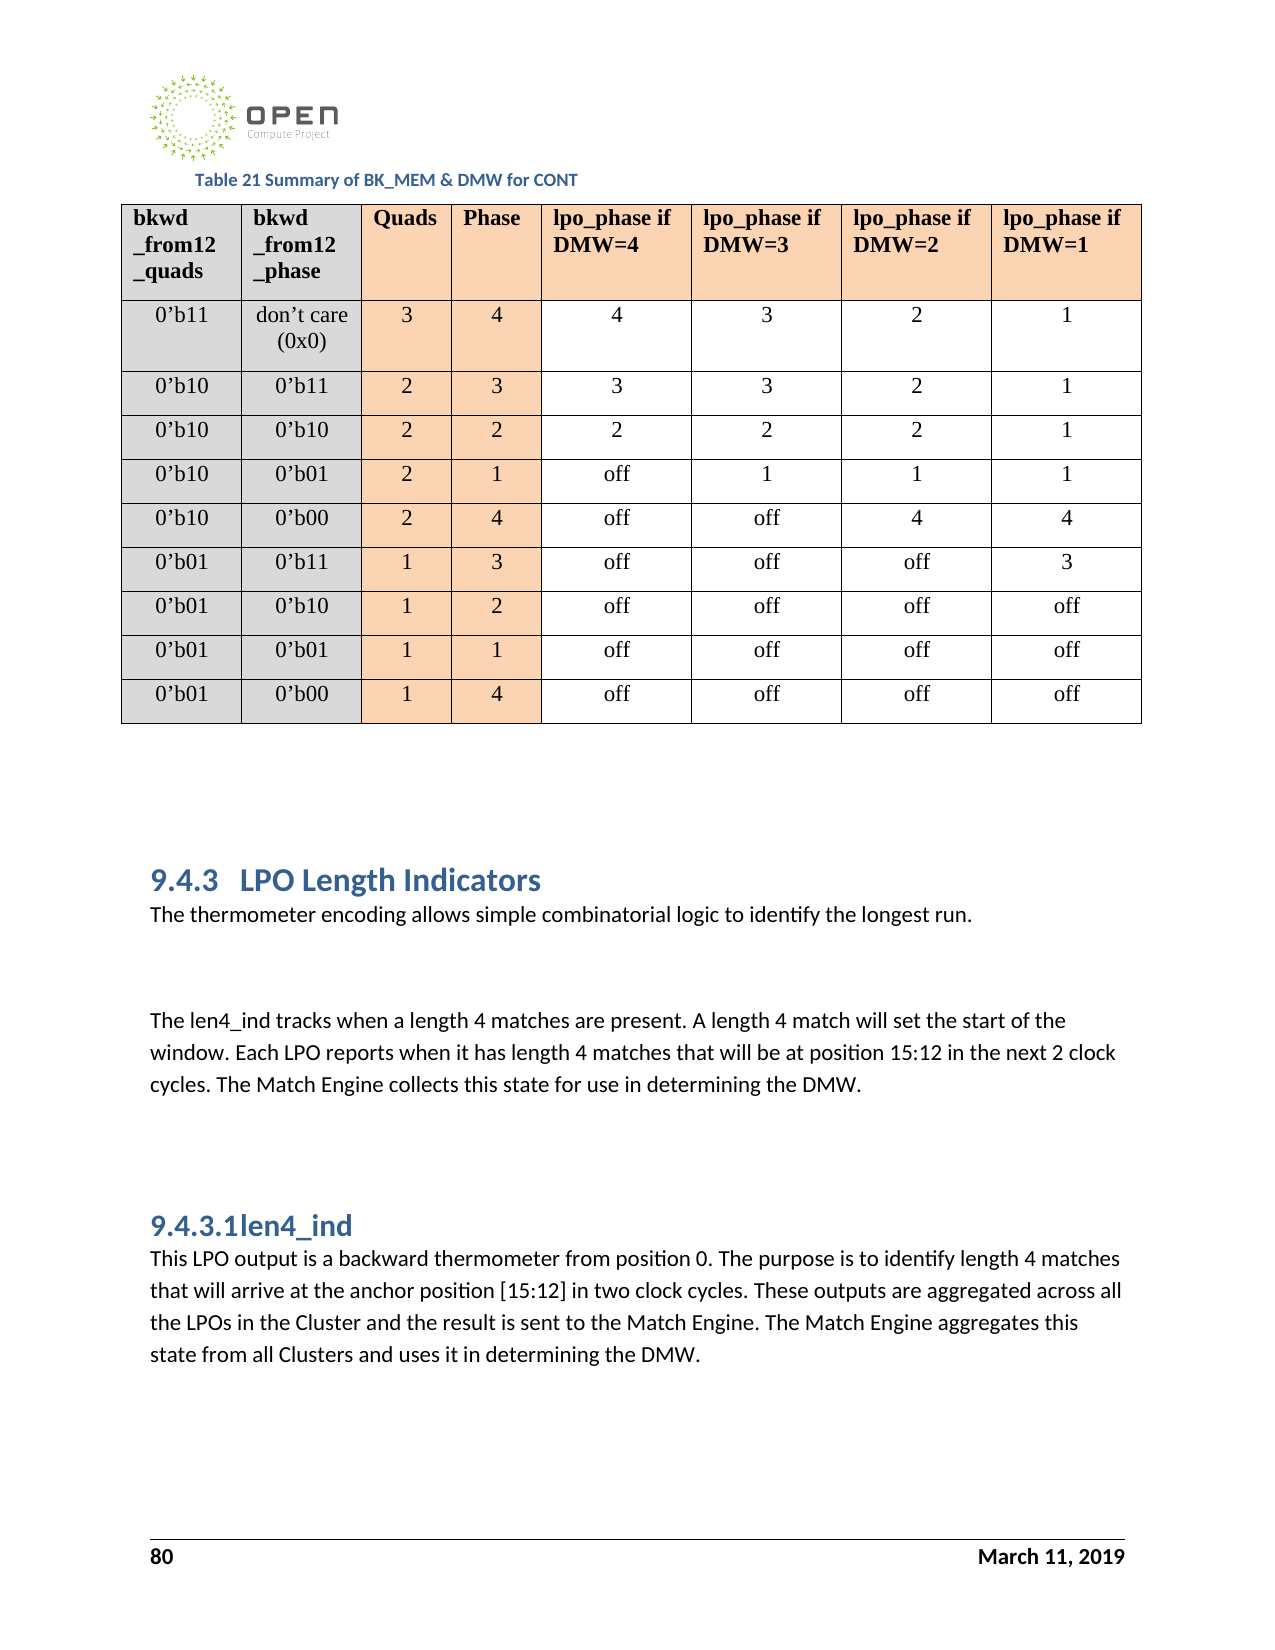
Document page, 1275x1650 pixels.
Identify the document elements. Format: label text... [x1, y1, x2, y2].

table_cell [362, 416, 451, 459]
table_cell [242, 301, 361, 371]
text The len4_ind tracks when a length 4 matches are present. A length 4 match will set the start of the window. Each LPO reports when it has length 4 matches that will be at position 15:12 in the next 2 clock cycles. The Match Engine collects this state for use in determining the DMW. [150, 1006, 1125, 1098]
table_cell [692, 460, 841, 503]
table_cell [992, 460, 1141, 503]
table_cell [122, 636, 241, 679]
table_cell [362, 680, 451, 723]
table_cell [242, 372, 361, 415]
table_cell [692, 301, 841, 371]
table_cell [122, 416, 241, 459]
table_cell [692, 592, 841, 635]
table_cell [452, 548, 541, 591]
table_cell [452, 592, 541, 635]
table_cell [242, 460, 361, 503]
text The thermometer encoding allows simple combinatorial logic to identify the longest run. [150, 900, 1125, 928]
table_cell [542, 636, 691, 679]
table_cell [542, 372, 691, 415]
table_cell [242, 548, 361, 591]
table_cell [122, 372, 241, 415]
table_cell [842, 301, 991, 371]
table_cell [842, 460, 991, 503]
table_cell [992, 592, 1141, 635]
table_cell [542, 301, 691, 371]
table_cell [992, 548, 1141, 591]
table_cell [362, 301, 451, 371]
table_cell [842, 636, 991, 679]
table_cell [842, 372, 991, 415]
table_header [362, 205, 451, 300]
text Table 21 Summary of BK_MEM & DMW for CONT [195, 168, 1125, 191]
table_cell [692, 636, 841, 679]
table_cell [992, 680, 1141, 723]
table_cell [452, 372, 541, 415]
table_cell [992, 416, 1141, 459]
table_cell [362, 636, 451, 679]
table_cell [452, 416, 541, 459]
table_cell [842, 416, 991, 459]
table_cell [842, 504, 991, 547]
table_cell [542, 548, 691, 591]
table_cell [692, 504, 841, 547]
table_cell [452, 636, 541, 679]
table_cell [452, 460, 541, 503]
text This LPO output is a backward thermometer from position 0. The purpose is to identify length 4 matches that will arrive at the anchor position [15:12] in two clock cycles. These outputs are aggregated across all the LPOs in the Cluster and the result is sent to the Match Engine. The Match Engine aggregates this state from all Clusters and uses it in determining the DMW. [150, 1244, 1125, 1368]
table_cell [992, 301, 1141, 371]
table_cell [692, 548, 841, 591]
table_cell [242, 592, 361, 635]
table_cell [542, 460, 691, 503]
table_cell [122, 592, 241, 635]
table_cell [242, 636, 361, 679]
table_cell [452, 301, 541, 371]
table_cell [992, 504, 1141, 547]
picture [150, 75, 338, 168]
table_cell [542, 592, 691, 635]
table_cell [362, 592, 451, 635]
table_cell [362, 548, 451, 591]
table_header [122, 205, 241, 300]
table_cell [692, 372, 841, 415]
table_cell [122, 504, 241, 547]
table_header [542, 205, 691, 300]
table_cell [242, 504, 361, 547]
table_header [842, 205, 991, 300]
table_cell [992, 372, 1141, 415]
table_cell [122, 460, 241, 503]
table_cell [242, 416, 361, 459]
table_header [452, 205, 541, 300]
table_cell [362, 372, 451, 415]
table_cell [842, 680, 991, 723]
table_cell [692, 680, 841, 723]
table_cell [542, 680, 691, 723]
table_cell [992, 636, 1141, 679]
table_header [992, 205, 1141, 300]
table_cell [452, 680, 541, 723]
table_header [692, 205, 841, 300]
subtitle len4_ind [150, 1206, 1125, 1244]
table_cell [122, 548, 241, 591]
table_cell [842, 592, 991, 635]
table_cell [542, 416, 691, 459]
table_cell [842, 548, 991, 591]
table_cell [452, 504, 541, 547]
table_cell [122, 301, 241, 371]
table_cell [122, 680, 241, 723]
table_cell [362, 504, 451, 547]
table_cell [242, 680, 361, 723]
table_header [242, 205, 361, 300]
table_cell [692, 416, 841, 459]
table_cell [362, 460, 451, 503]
subtitle LPO Length Indicators [150, 859, 1125, 900]
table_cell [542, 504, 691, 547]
